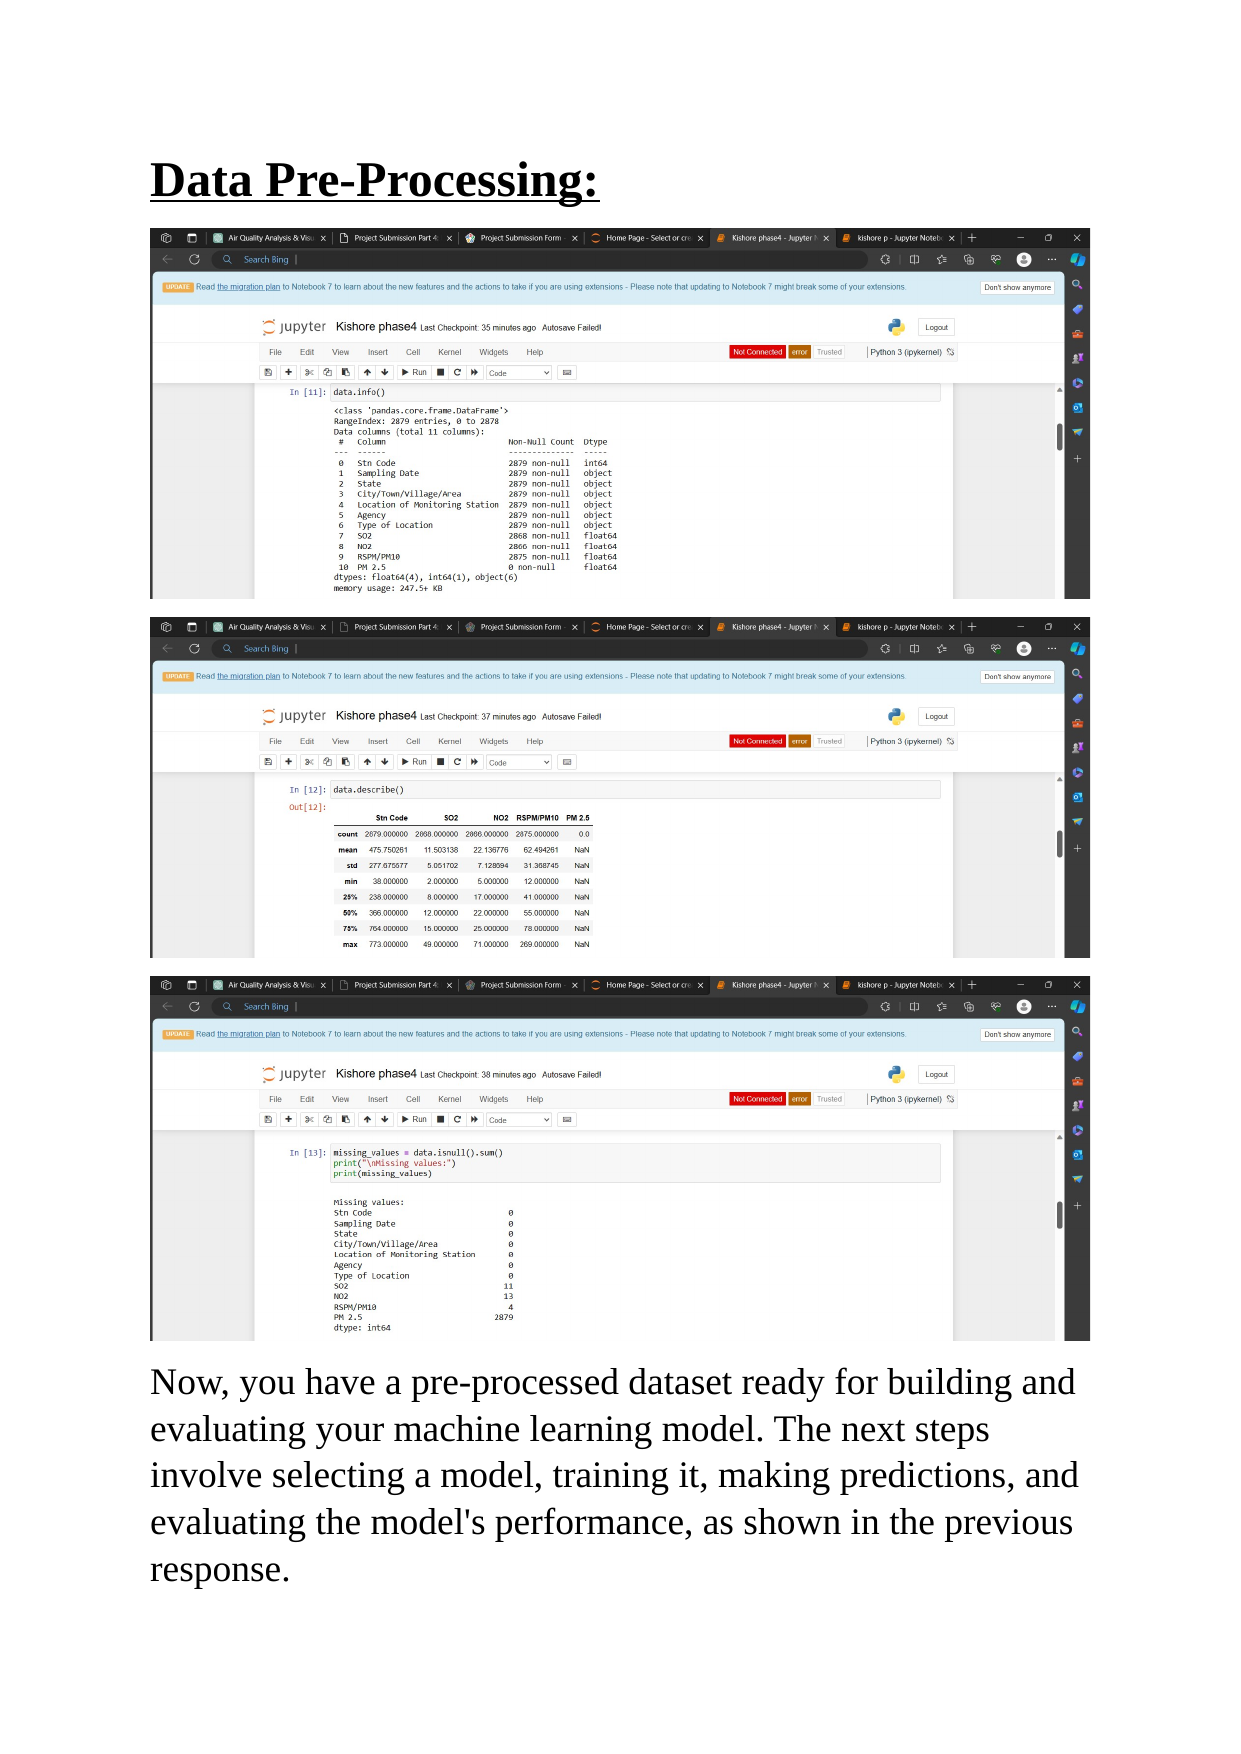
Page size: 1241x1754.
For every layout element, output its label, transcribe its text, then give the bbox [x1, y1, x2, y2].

picture [150, 617, 1091, 958]
text Now, you have a pre-processed dataset ready for building and evaluating your machine learning model. The next steps involve selecting a model, training it, making predictions, and evaluating the model's performance, as shown in the previous response. [150, 1360, 1090, 1589]
picture [150, 976, 1091, 1341]
text Data Pre-Processing: [150, 150, 1090, 207]
picture [150, 228, 1091, 599]
